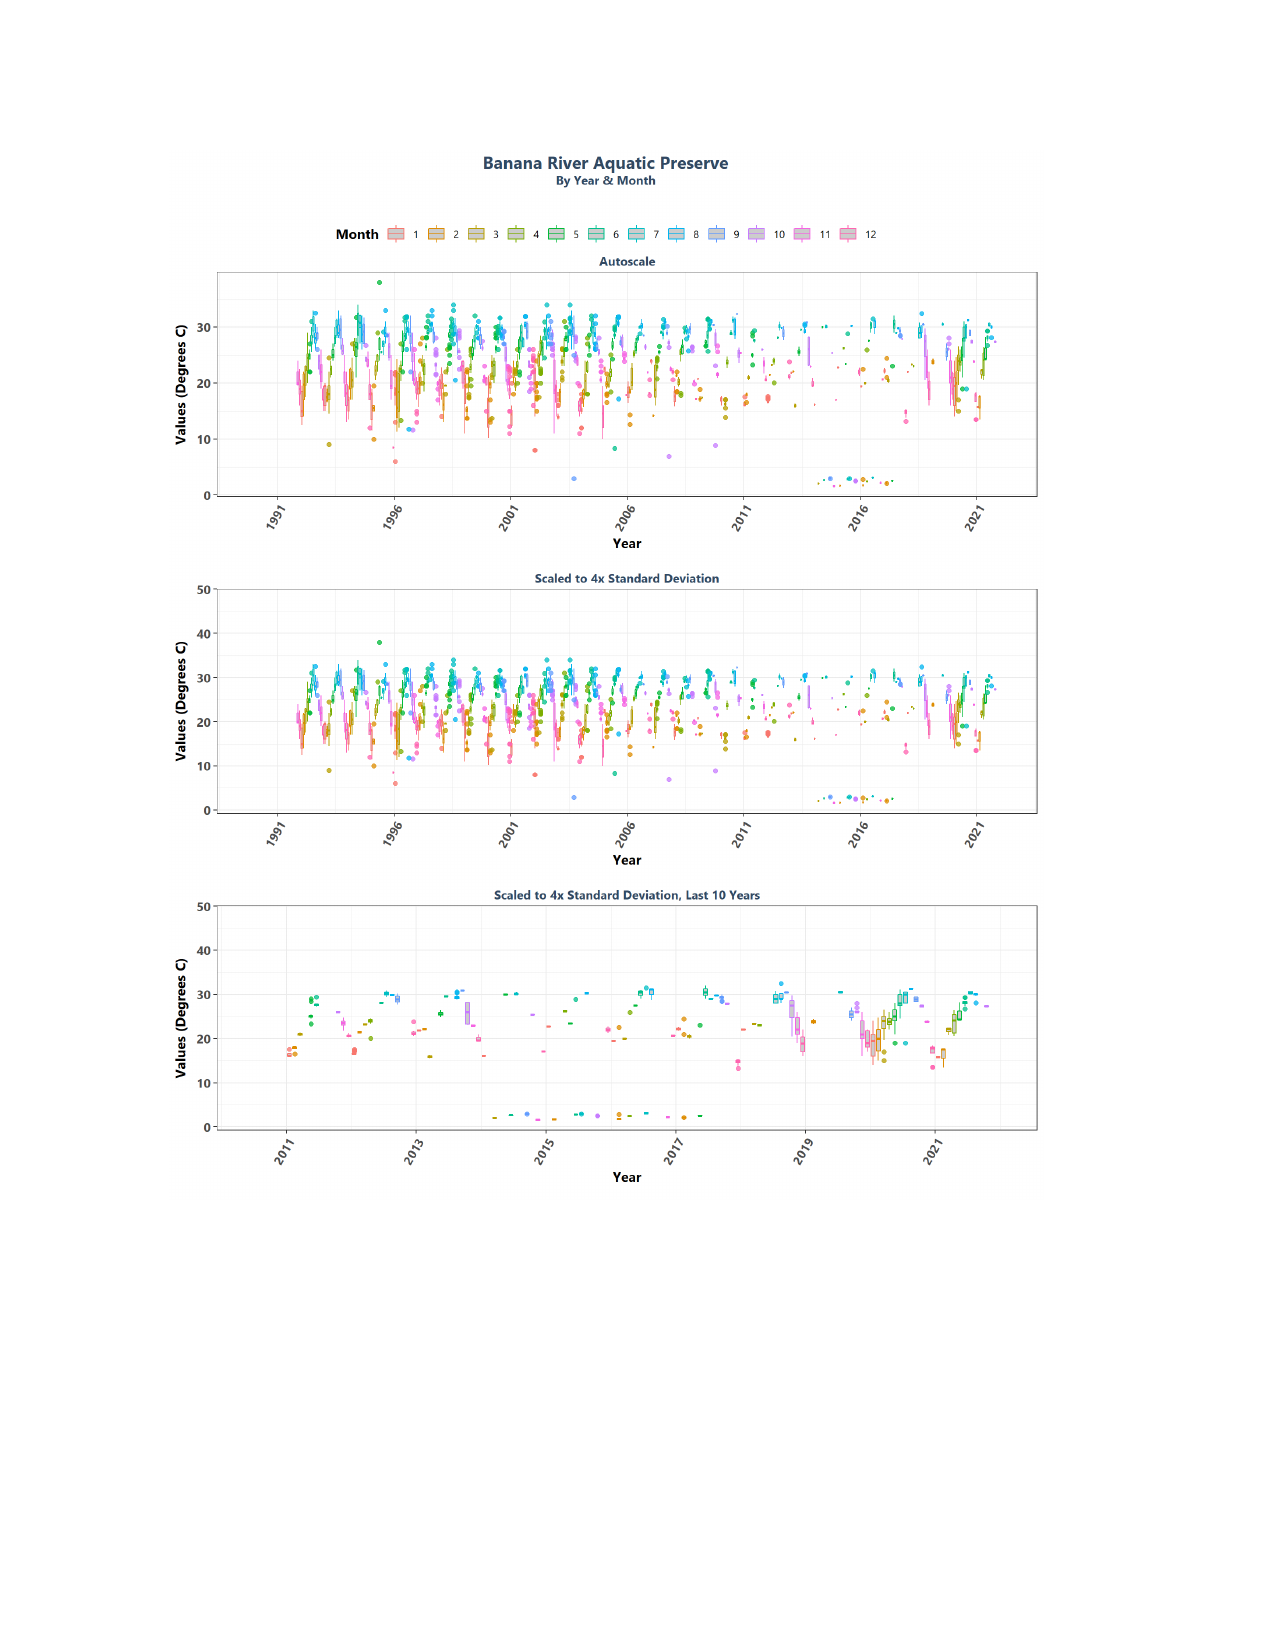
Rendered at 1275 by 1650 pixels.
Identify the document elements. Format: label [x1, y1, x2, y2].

picture [168, 150, 1044, 1200]
